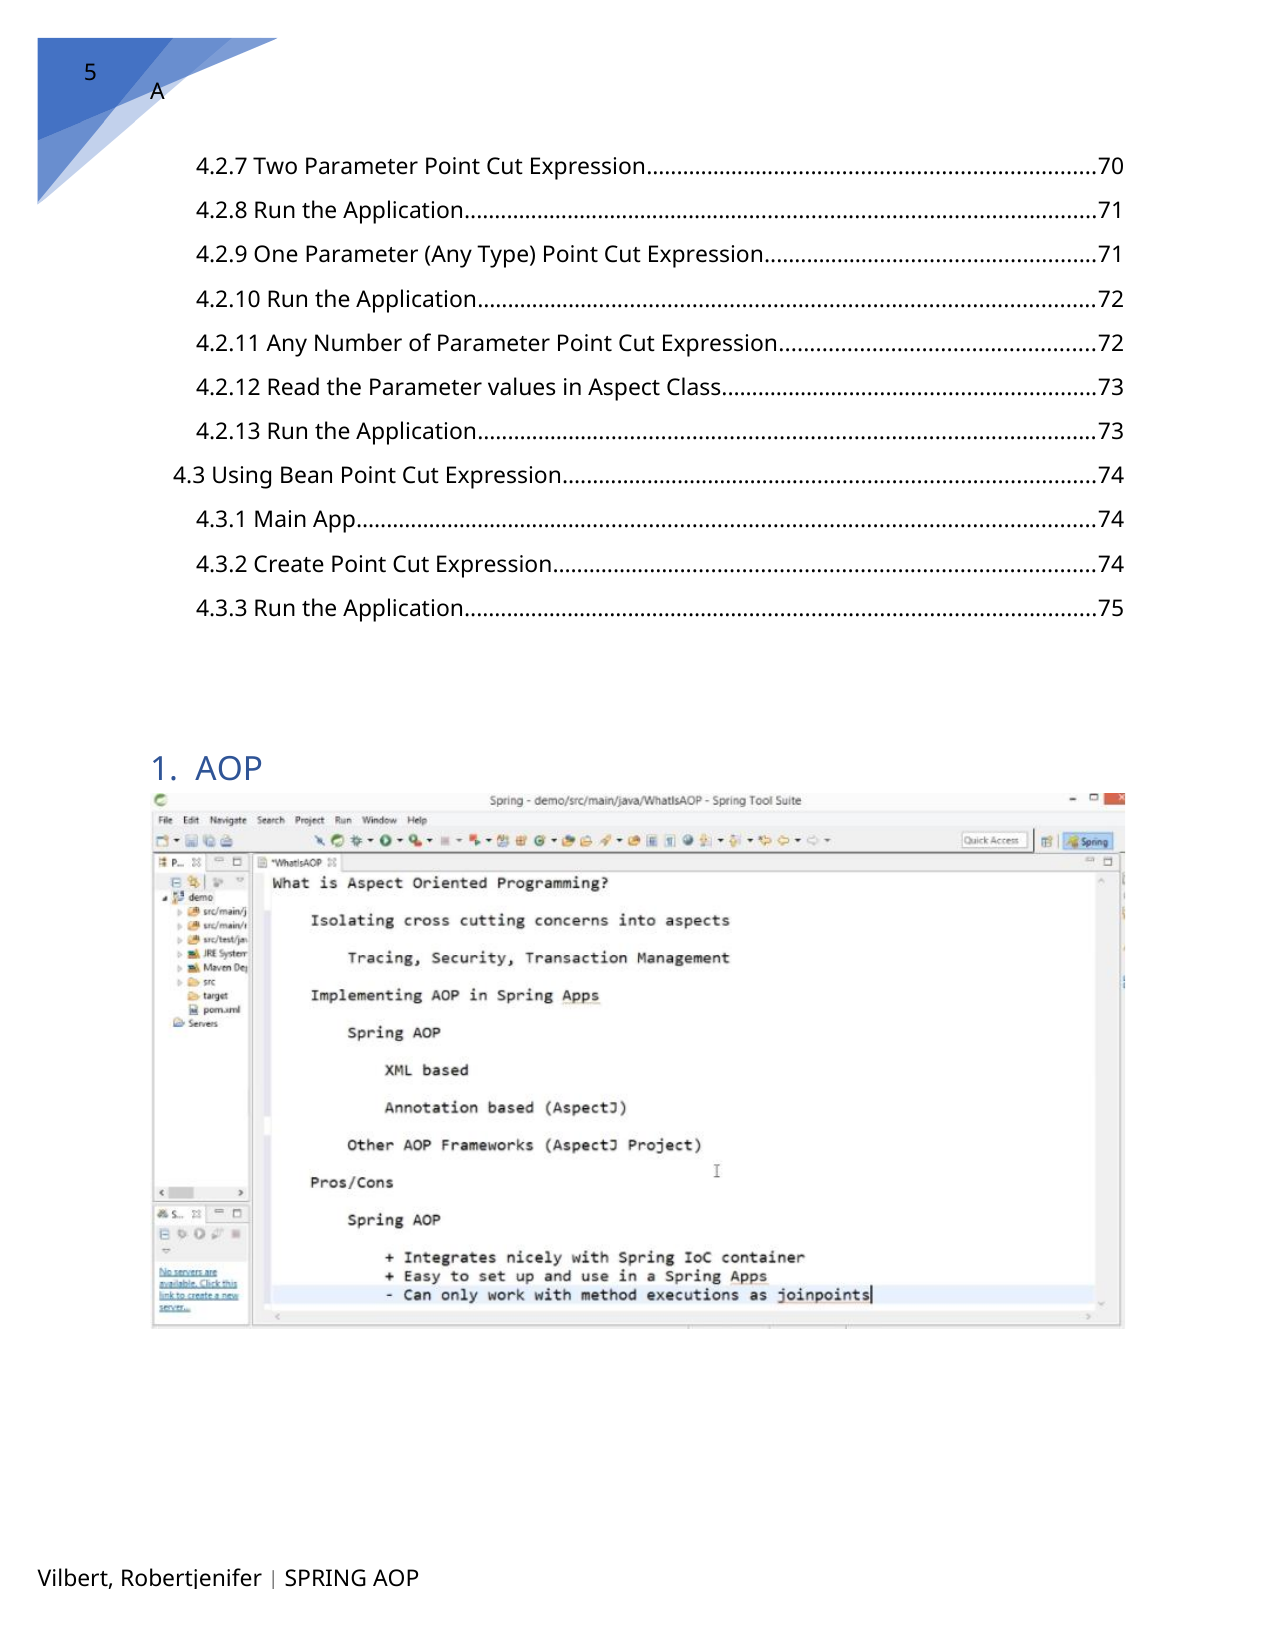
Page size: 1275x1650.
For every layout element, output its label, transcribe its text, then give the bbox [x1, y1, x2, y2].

picture [37, 37, 279, 206]
subtitle 1. AOP [150, 745, 1125, 790]
picture [150, 793, 1125, 1329]
